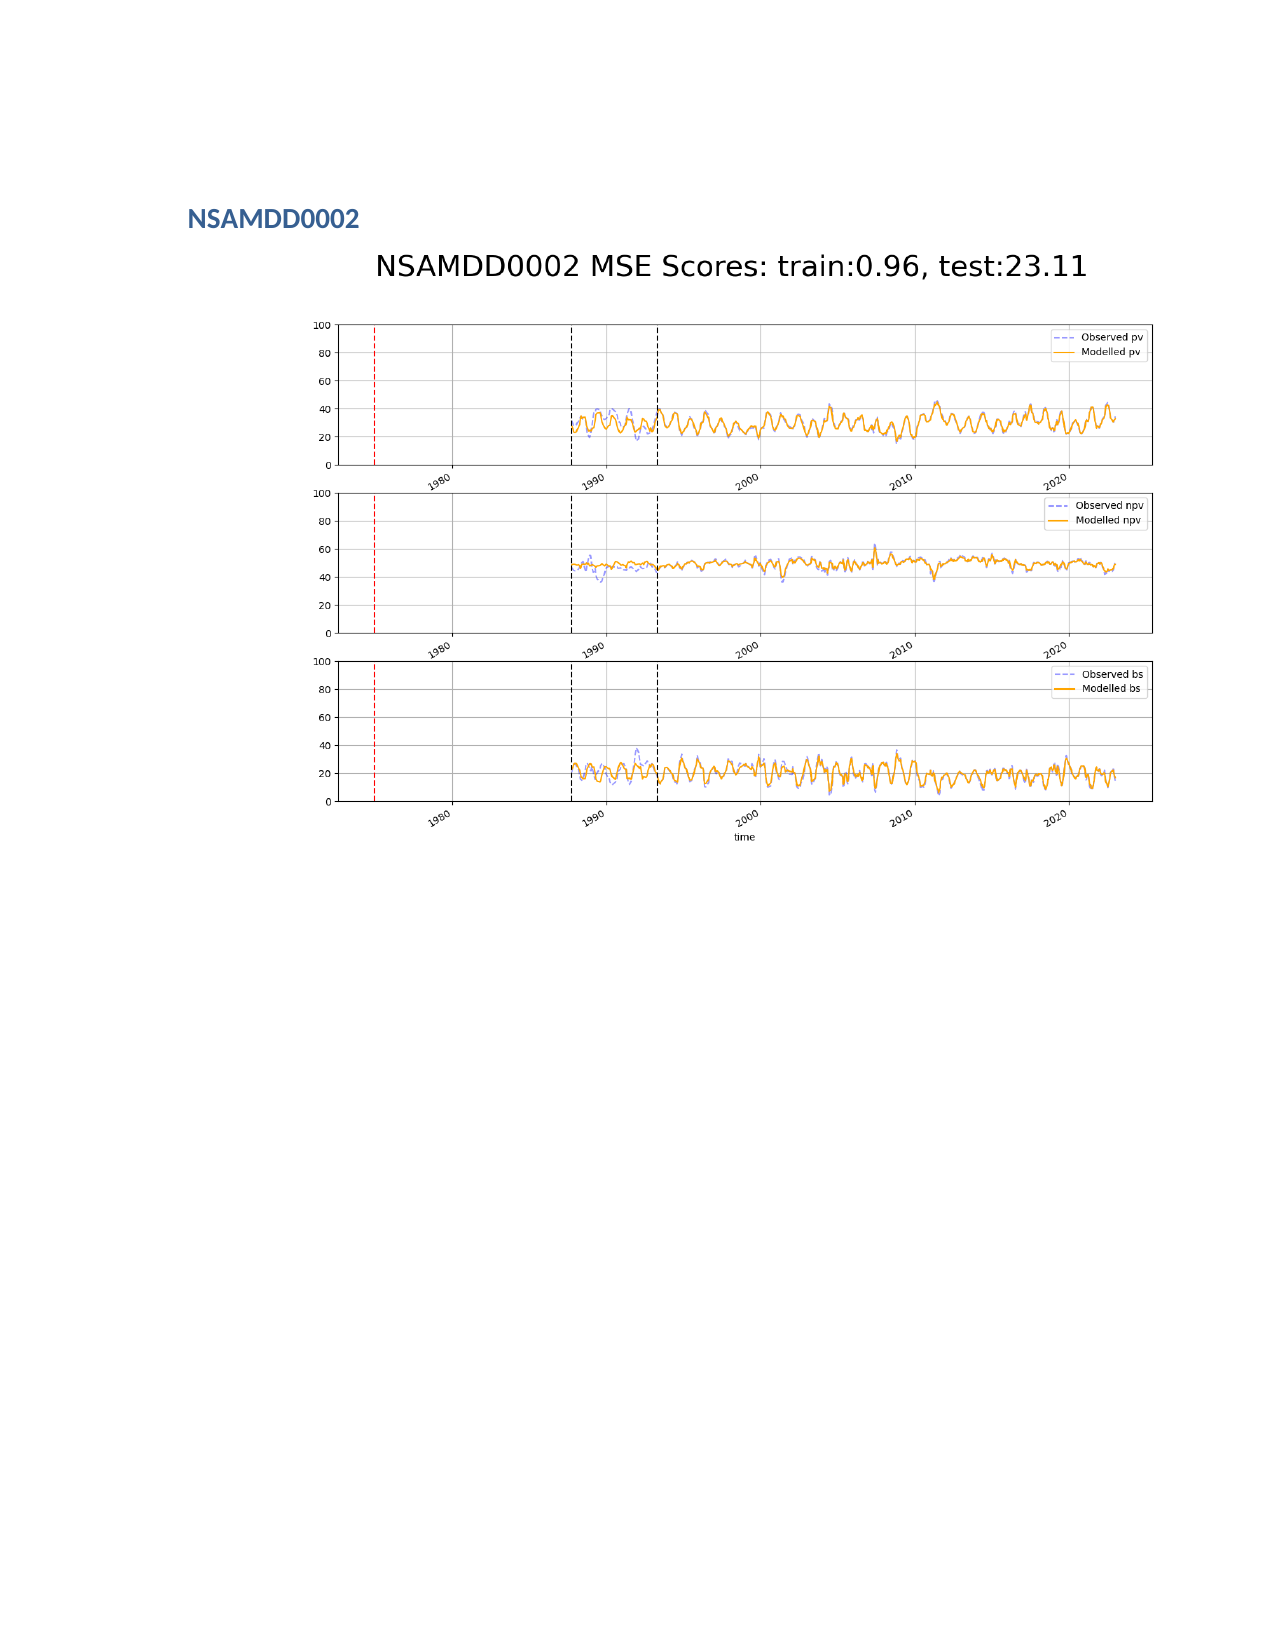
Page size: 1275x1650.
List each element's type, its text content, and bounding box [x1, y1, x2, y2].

subtitle NSAMDD0002 [187, 200, 1087, 236]
picture [206, 241, 1257, 941]
